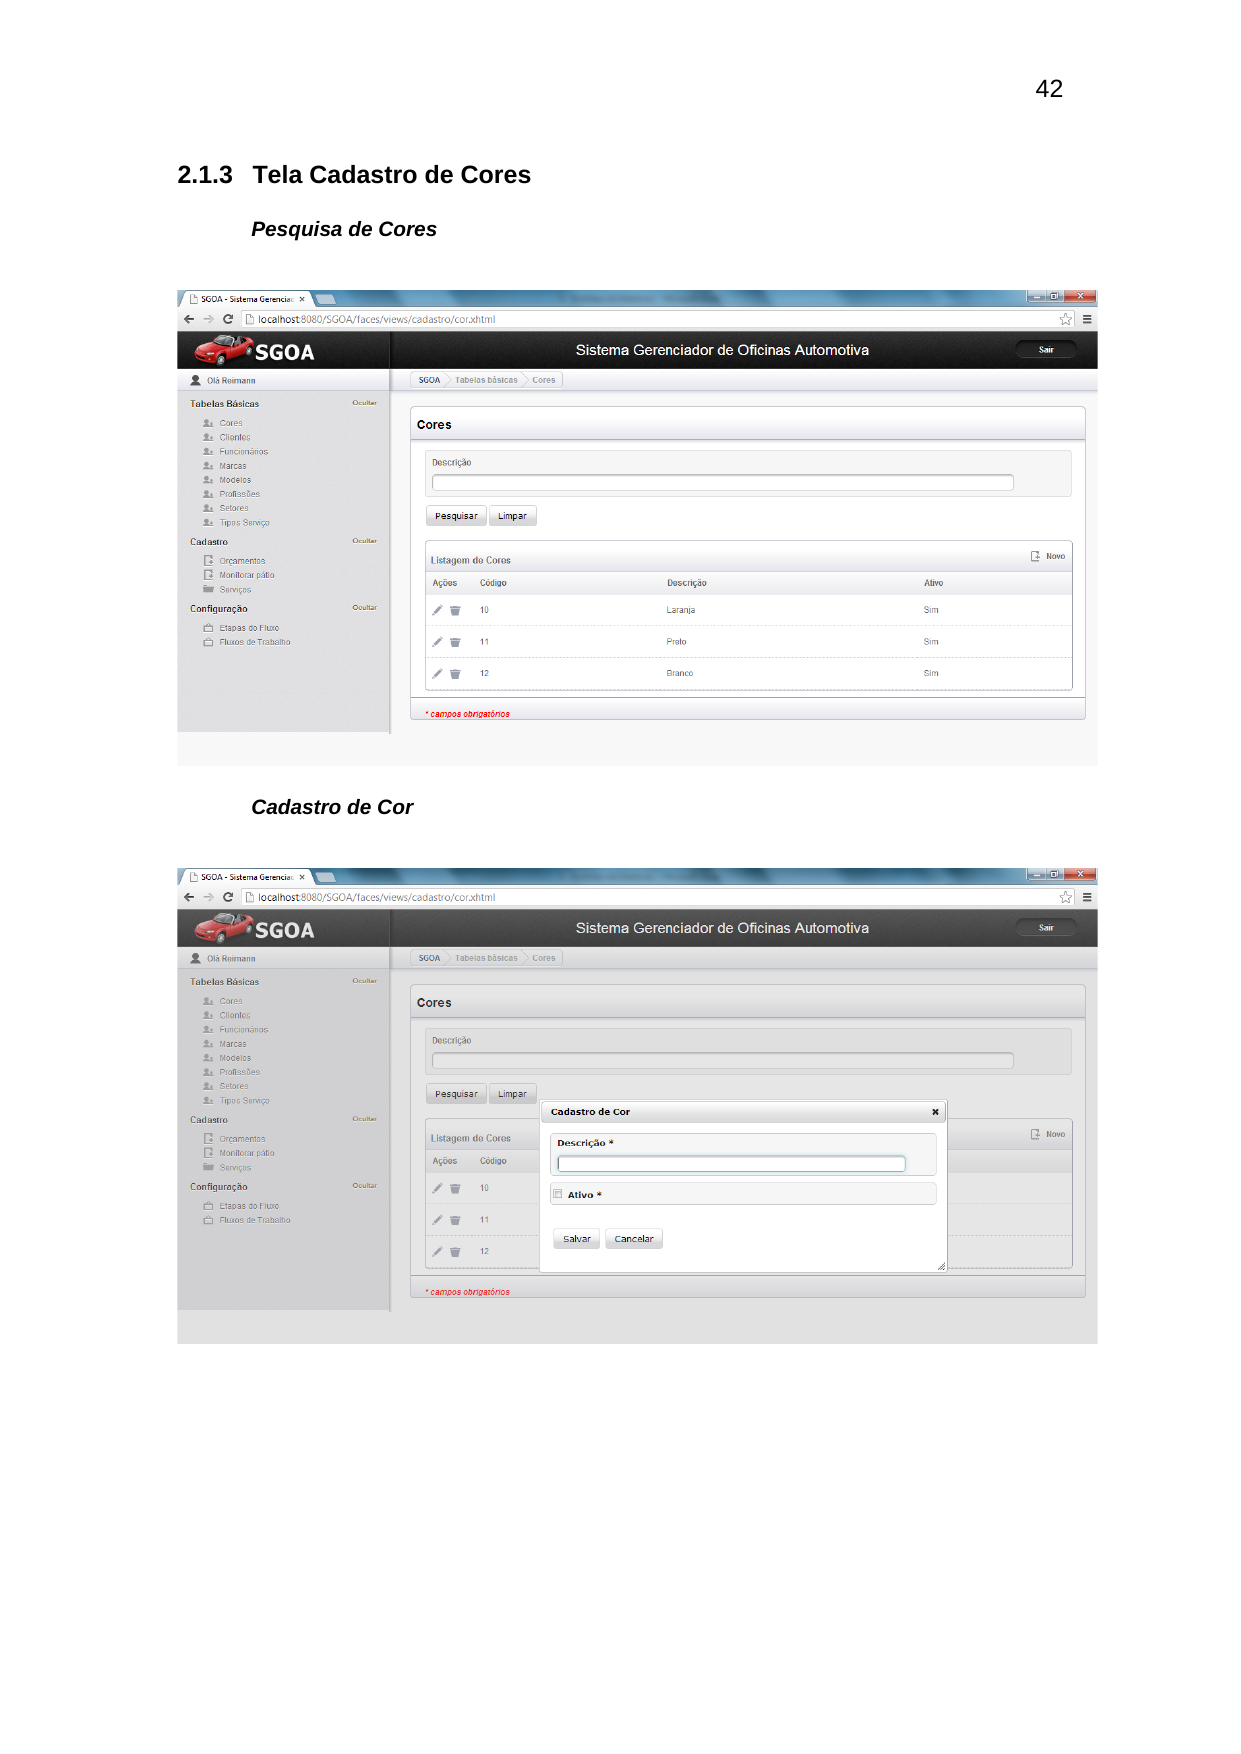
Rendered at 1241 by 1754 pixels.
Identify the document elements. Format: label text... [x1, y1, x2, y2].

picture [177, 290, 1098, 782]
text Tela Cadastro de Cores [177, 160, 1063, 189]
picture [177, 868, 1098, 1360]
list Cadastro de Cor [177, 794, 1063, 819]
list Pesquisa de Cores [177, 216, 1063, 241]
